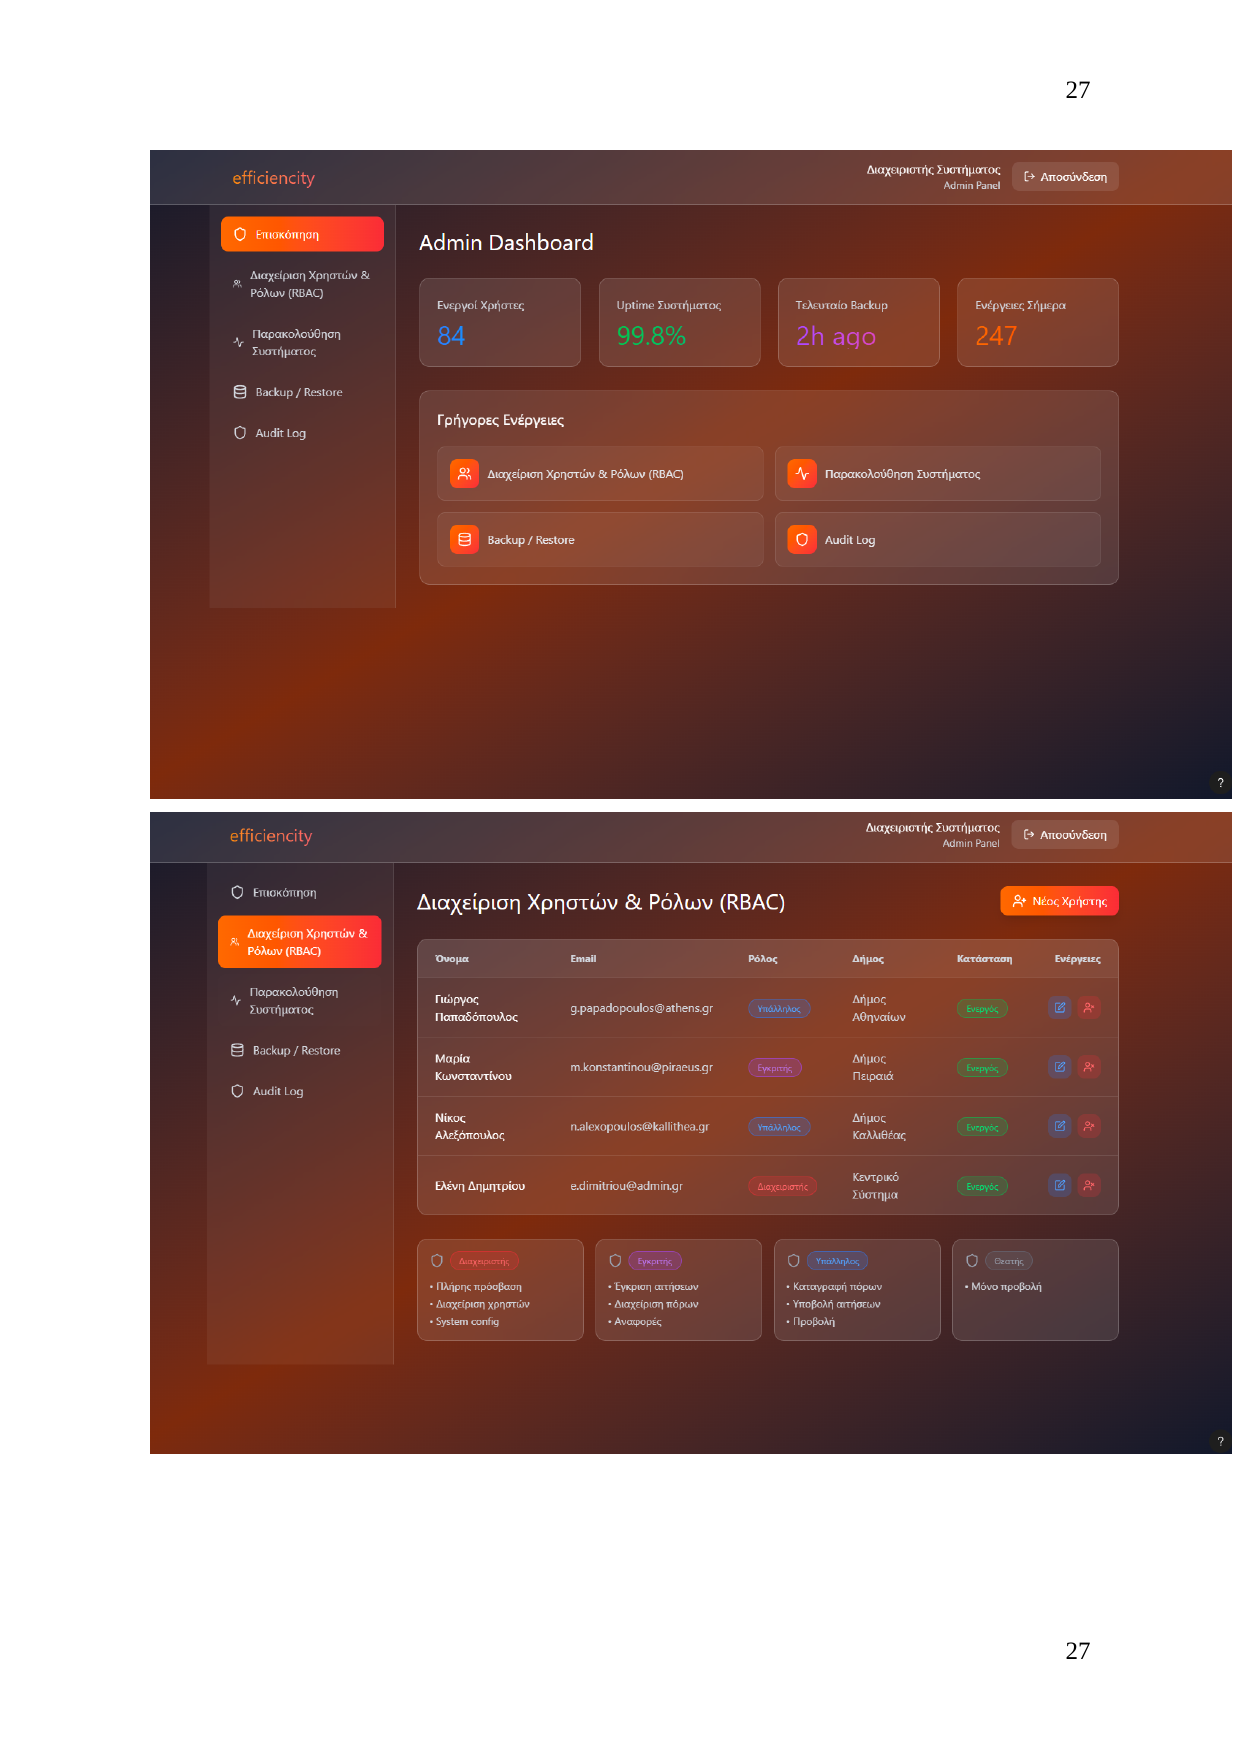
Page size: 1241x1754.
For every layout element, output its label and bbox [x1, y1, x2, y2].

picture [150, 150, 1232, 799]
picture [150, 812, 1232, 1454]
